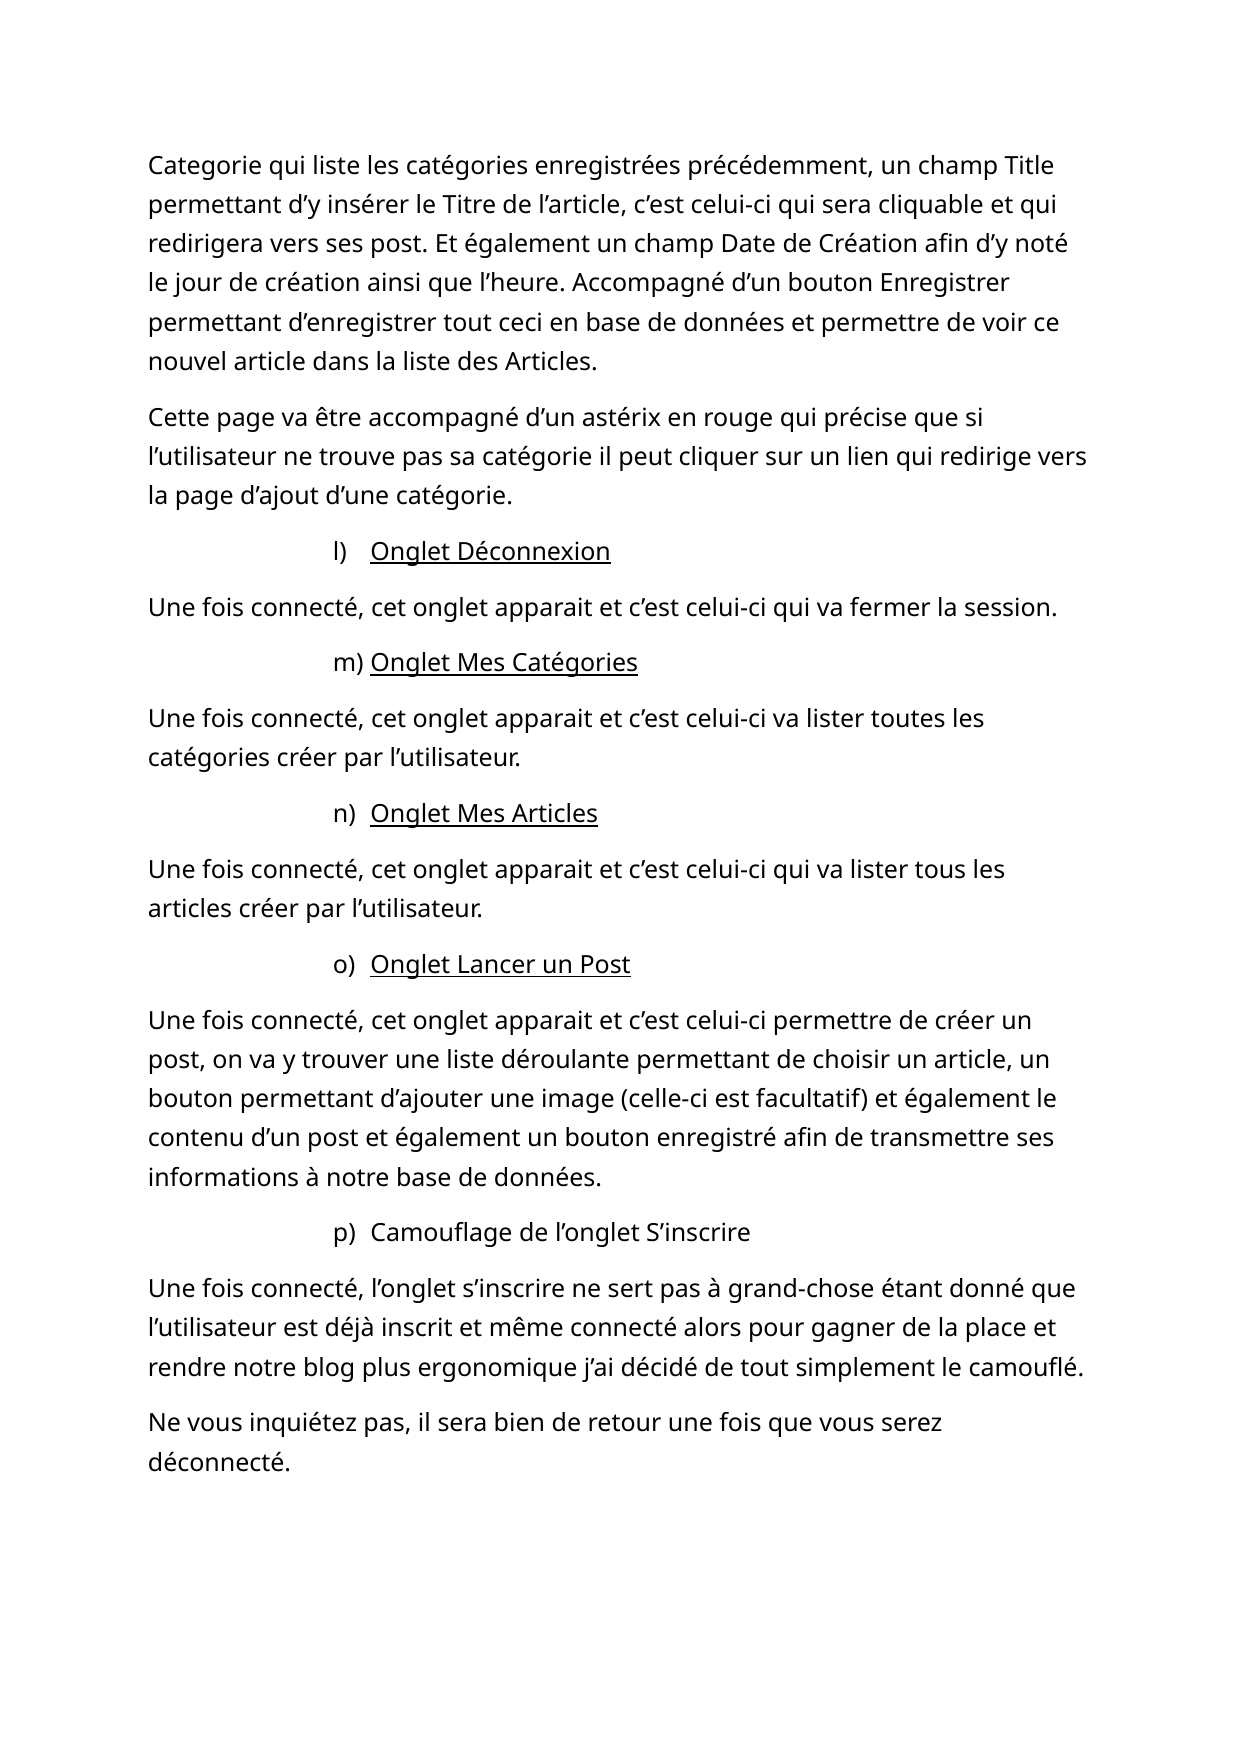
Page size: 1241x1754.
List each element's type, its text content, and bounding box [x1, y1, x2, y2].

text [148, 148, 1093, 377]
text Ne vous inquiétez pas, il sera bien de retour une fois que vous serez déconnecté. [148, 1405, 1093, 1478]
list Camouflage de l’onglet S’inscrire [333, 1215, 1093, 1249]
text Une fois connecté, l’onglet s’inscrire ne sert pas à grand-chose étant donné que l’utilisateur est déjà inscrit et même connecté alors pour gagner de la place et rendre notre blog plus ergonomique j’ai décidé de tout simplement le camouflé. [148, 1271, 1093, 1383]
list Onglet Mes Catégories [333, 645, 1093, 679]
text Une fois connecté, cet onglet apparait et c’est celui-ci va lister toutes les catégories créer par l’utilisateur. [148, 701, 1093, 774]
text Cette page va être accompagné d’un astérix en rouge qui précise que si l’utilisateur ne trouve pas sa catégorie il peut cliquer sur un lien qui redirige vers la page d’ajout d’une catégorie. [148, 399, 1093, 512]
text Une fois connecté, cet onglet apparait et c’est celui-ci qui va lister tous les articles créer par l’utilisateur. [148, 852, 1093, 925]
list Onglet Mes Articles [333, 796, 1093, 830]
list Onglet Déconnexion [333, 533, 1093, 567]
list Onglet Lancer un Post [333, 947, 1093, 981]
text Une fois connecté, cet onglet apparait et c’est celui-ci qui va fermer la session. [148, 589, 1093, 623]
text Une fois connecté, cet onglet apparait et c’est celui-ci permettre de créer un post, on va y trouver une liste déroulante permettant de choisir un article, un bouton permettant d’ajouter une image (celle-ci est facultatif) et également le contenu d’un post et également un bouton enregistré afin de transmettre ses informations à notre base de données. [148, 1003, 1093, 1193]
